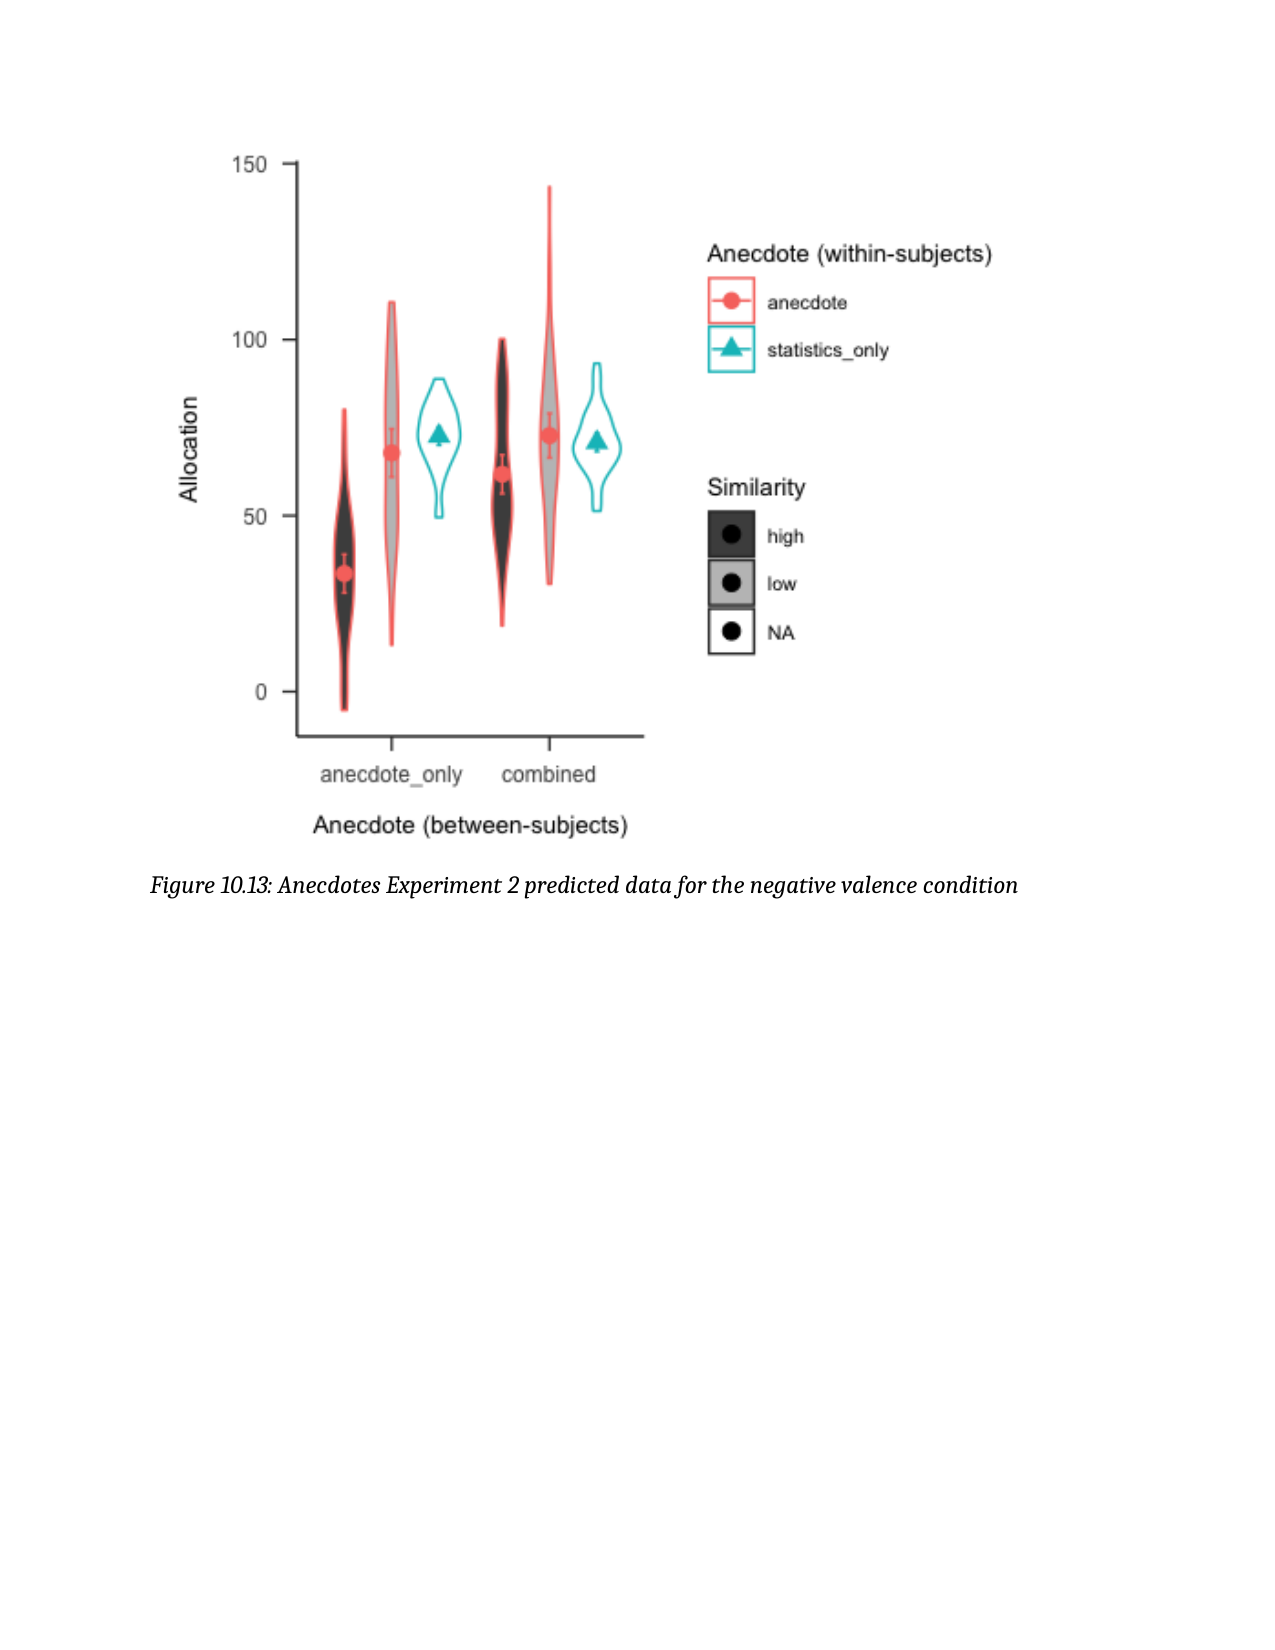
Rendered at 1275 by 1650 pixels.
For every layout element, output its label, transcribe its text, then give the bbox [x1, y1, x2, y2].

text Figure 10.13: Anecdotes Experiment 2 predicted data for the negative valence condition [150, 871, 1125, 899]
picture [168, 150, 1044, 850]
